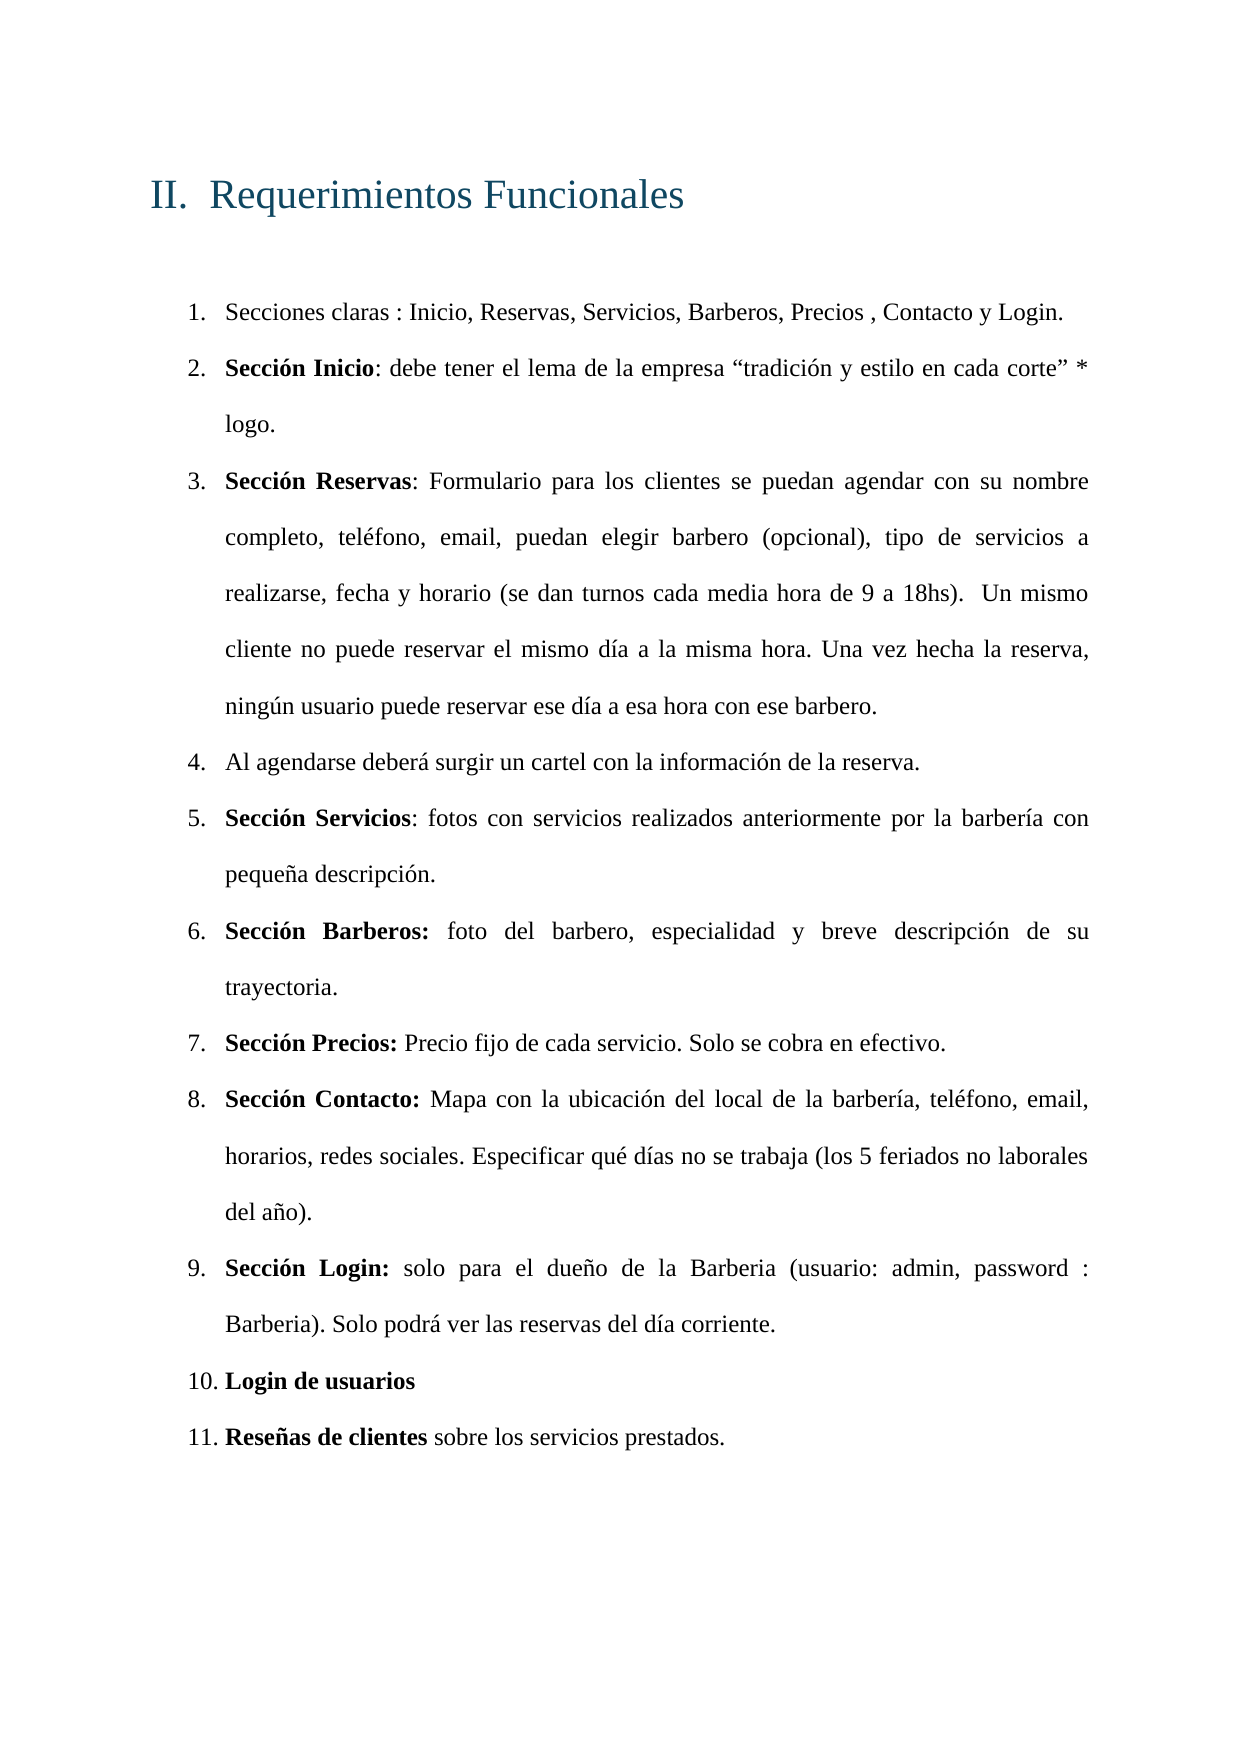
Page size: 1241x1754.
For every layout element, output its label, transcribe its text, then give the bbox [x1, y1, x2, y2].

list Sección Contacto: Mapa con la ubicación del local de la barbería, teléfono, email, horarios, redes sociales. Especificar qué días no se trabaja (los 5 feriados no laborales del año). [187, 1063, 1090, 1232]
list Sección Login: solo para el dueño de la Barberia (usuario: admin, password : Barberia). Solo podrá ver las reservas del día corriente. [187, 1232, 1090, 1344]
subtitle Requerimientos Funcionales [150, 170, 1090, 218]
list Login de usuarios [187, 1344, 1090, 1400]
list Sección Inicio: debe tener el lema de la empresa “tradición y estilo en cada corte” * logo. [187, 332, 1090, 444]
list Sección Servicios: fotos con servicios realizados anteriormente por la barbería con pequeña descripción. [187, 782, 1090, 894]
list Al agendarse deberá surgir un cartel con la información de la reserva. [187, 725, 1090, 782]
list Sección Precios: Precio fijo de cada servicio. Solo se cobra en efectivo. [187, 1007, 1090, 1063]
list Sección Barberos: foto del barbero, especialidad y breve descripción de su trayectoria. [187, 894, 1090, 1007]
list Sección Reservas: Formulario para los clientes se puedan agendar con su nombre completo, teléfono, email, puedan elegir barbero (opcional), tipo de servicios a realizarse, fecha y horario (se dan turnos cada media hora de 9 a 18hs). Un mismo cliente no puede reservar el mismo día a la misma hora. Una vez hecha la reserva, ningún usuario puede reservar ese día a esa hora con ese barbero. [187, 444, 1090, 725]
list Reseñas de clientes sobre los servicios prestados. [187, 1400, 1090, 1457]
list Secciones claras : Inicio, Reservas, Servicios, Barberos, Precios , Contacto y Login. [187, 275, 1090, 332]
